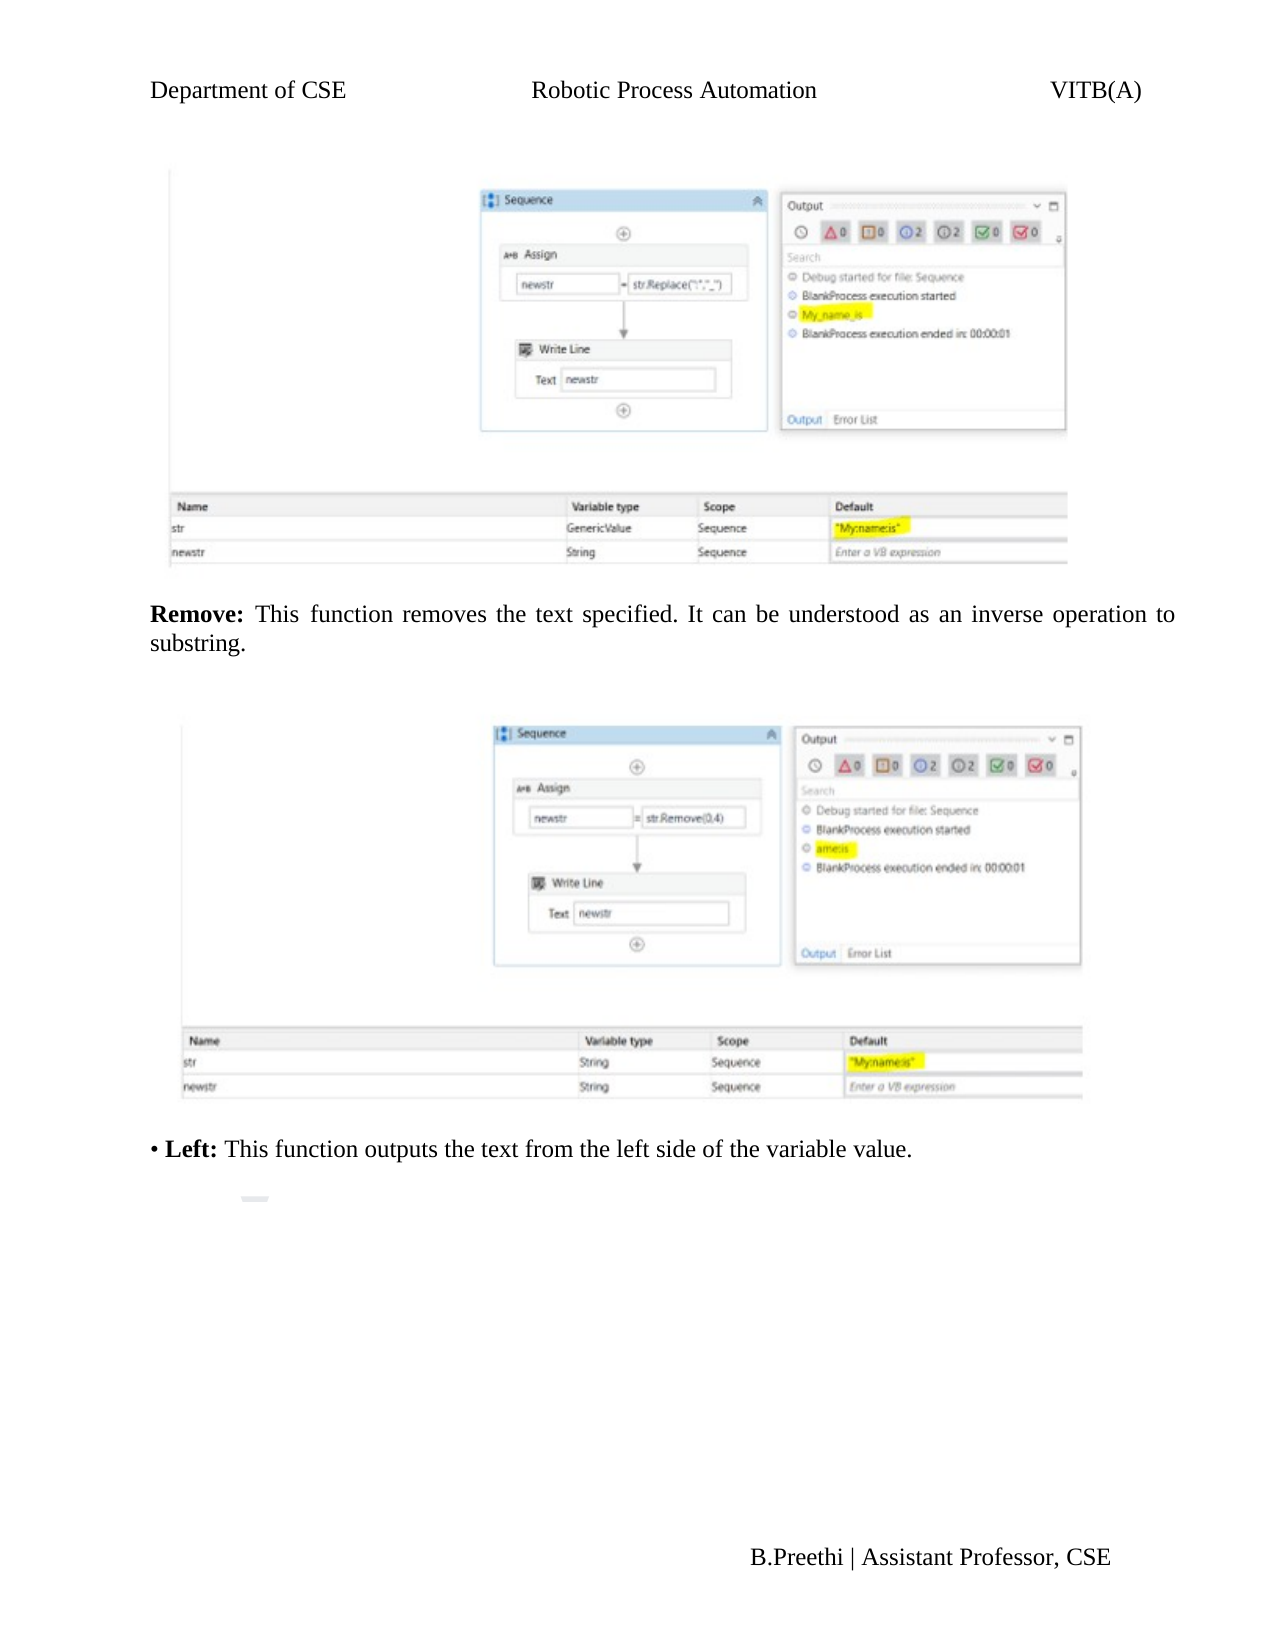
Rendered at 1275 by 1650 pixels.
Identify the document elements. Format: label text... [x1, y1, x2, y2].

picture [153, 151, 1071, 594]
picture [153, 690, 1097, 1129]
list Left: This function outputs the text from the left side of the variable value. [150, 1134, 1260, 1162]
text Remove: This function removes the text specified. It can be understood as an inverse operation to substring. [150, 599, 1180, 656]
